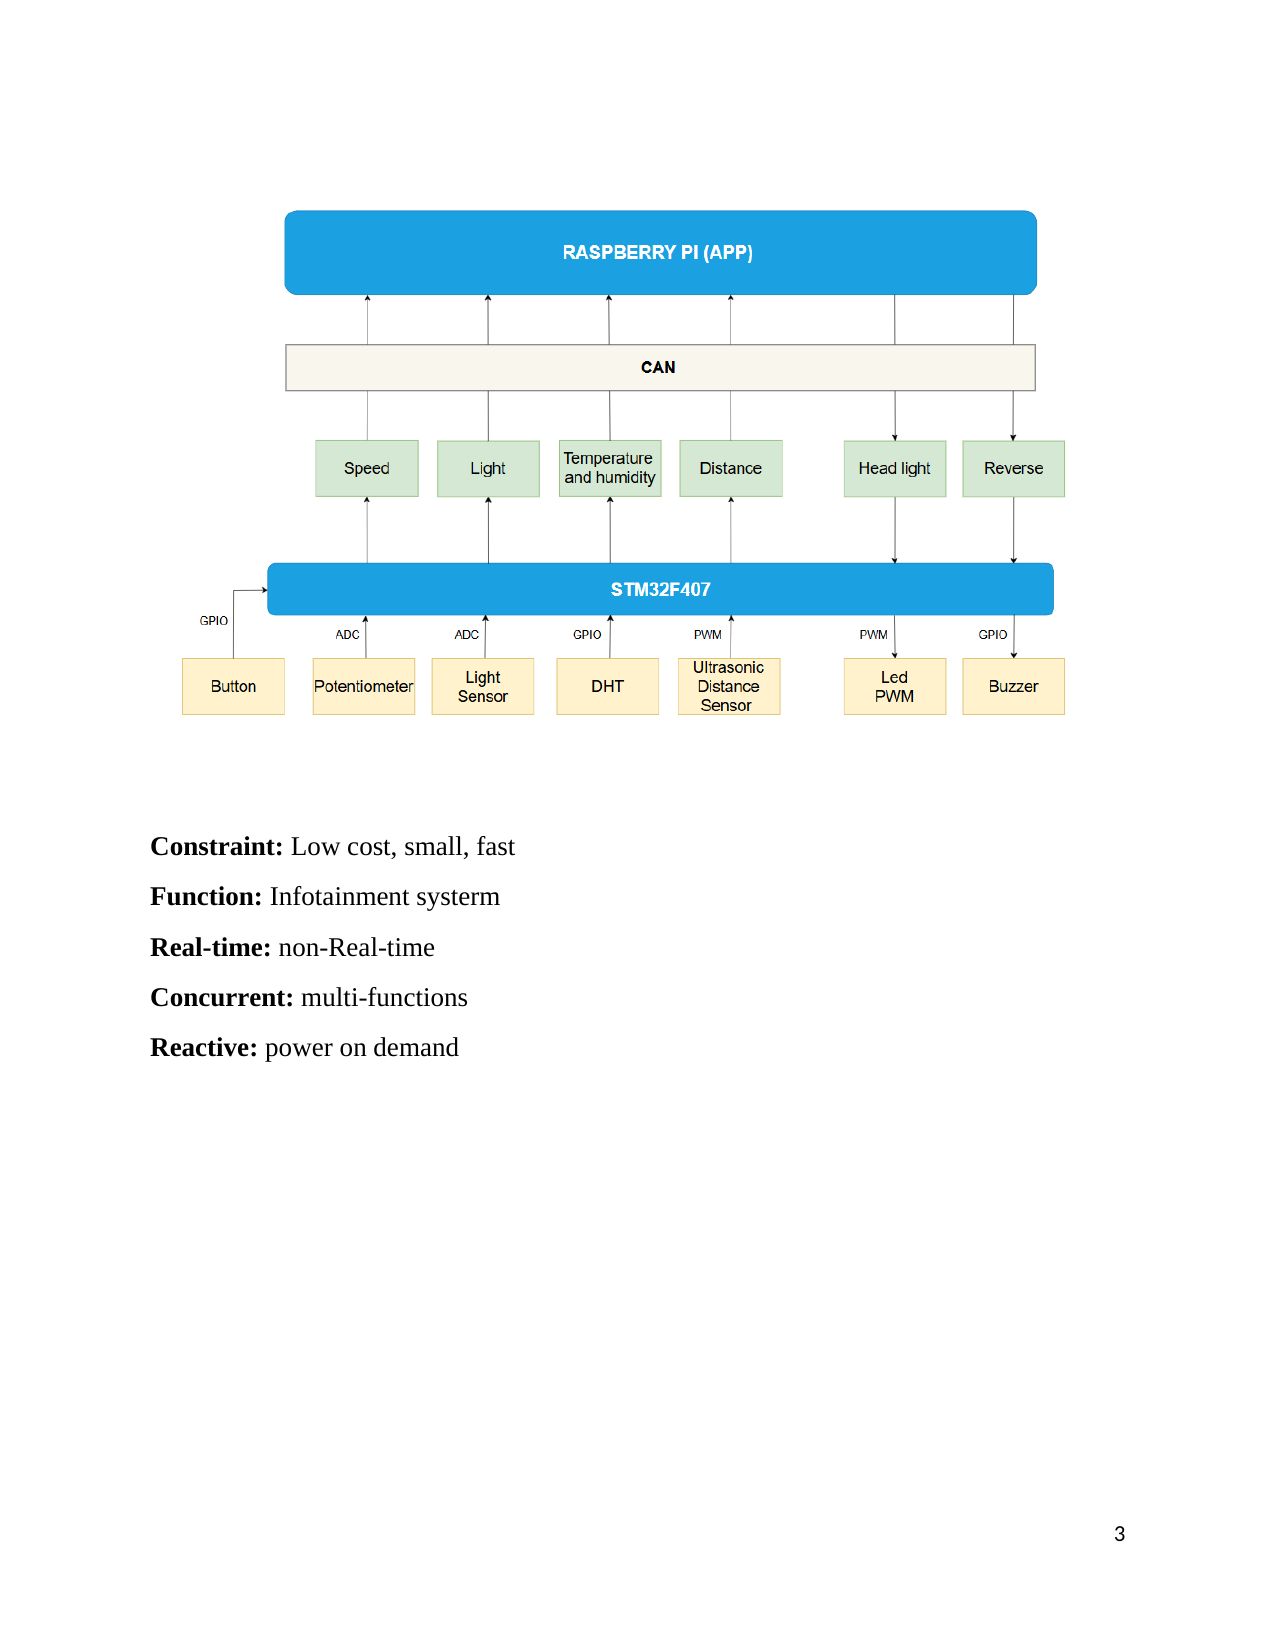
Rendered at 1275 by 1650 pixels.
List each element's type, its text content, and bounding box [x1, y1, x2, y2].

picture [150, 150, 1125, 762]
text Real-time: non-Real-time [150, 931, 1125, 962]
text Constraint: Low cost, small, fast [150, 830, 1125, 861]
text Function: Infotainment systerm [150, 881, 1125, 912]
text Concurrent: multi-functions [150, 981, 1125, 1012]
text Reactive: power on demand [150, 1031, 1125, 1062]
